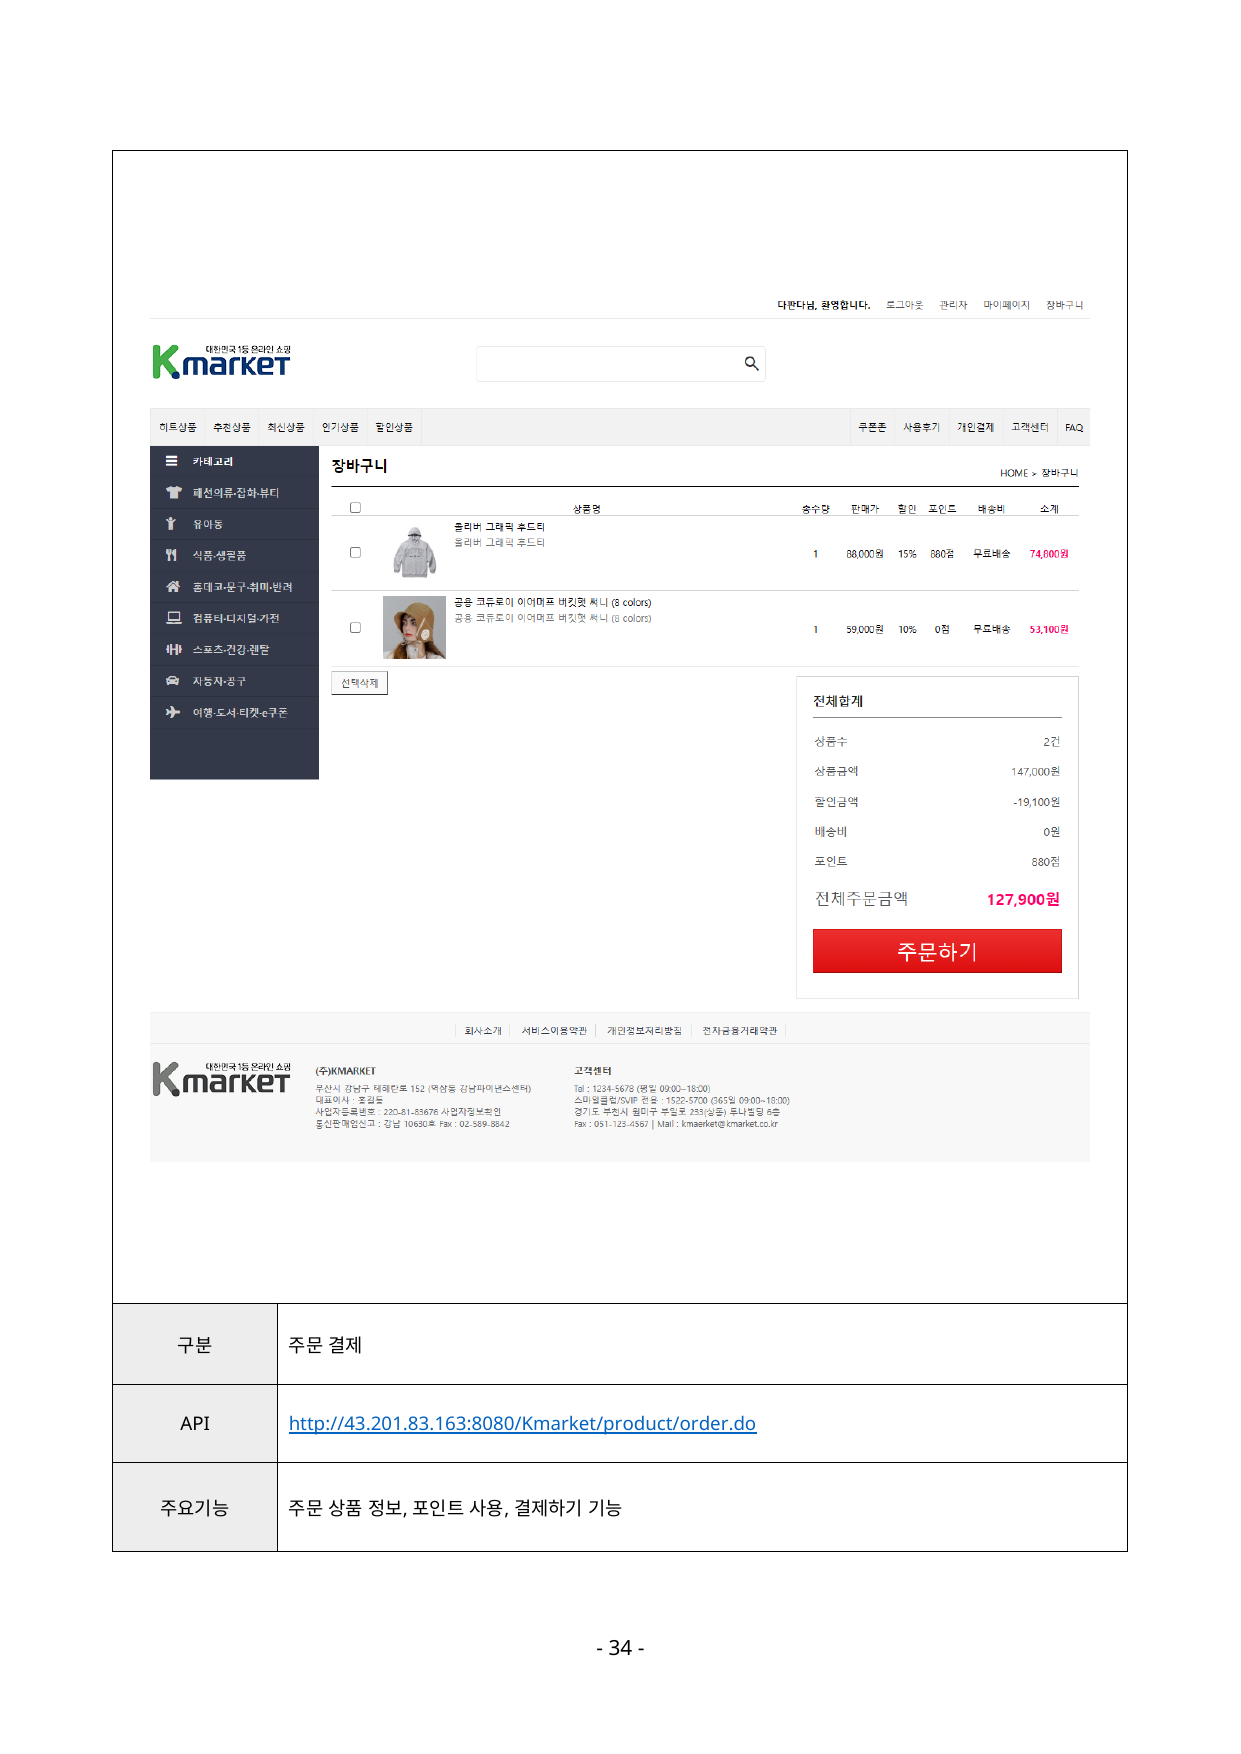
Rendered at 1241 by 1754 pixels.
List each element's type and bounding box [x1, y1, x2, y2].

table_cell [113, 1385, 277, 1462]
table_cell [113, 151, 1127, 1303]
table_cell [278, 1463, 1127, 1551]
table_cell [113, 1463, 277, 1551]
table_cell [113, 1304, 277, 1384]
picture [150, 292, 1091, 1162]
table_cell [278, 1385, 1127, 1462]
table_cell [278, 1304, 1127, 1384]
